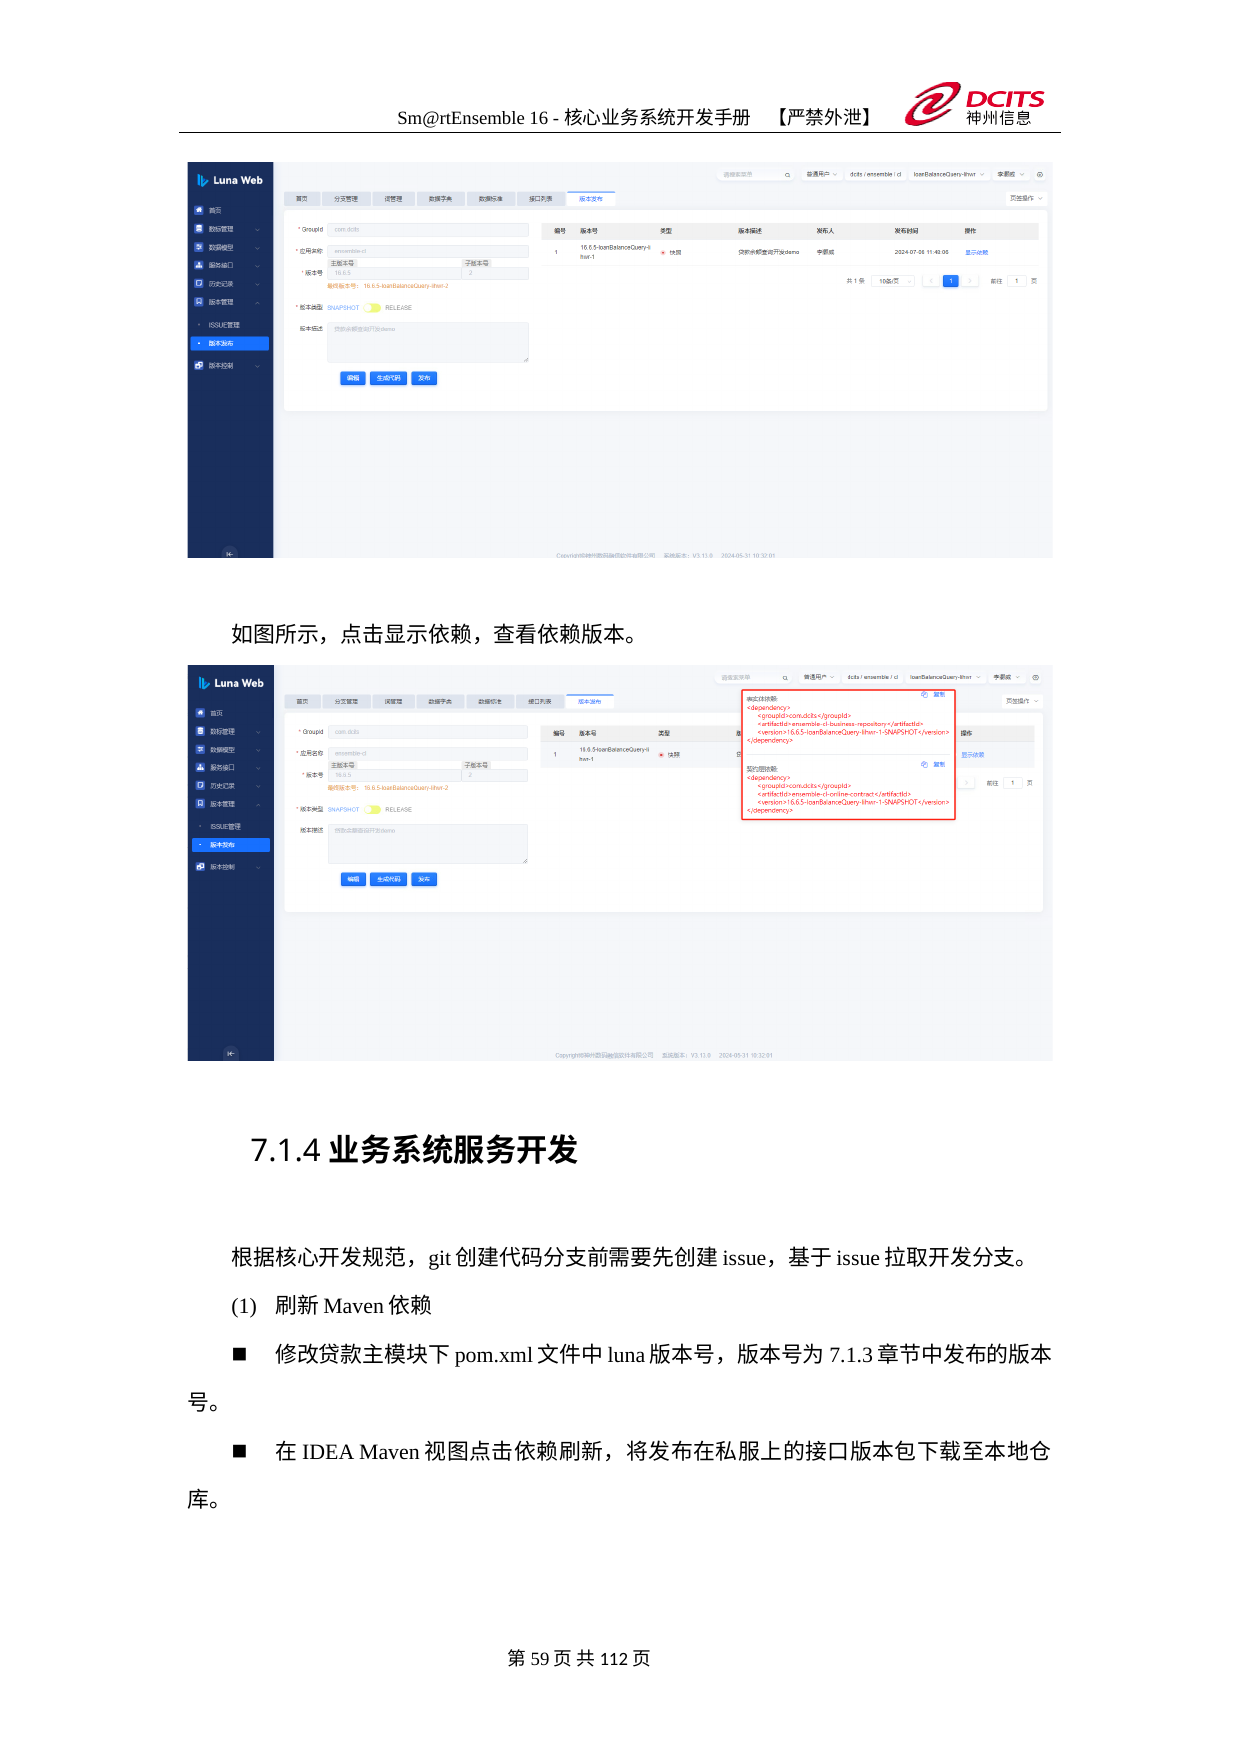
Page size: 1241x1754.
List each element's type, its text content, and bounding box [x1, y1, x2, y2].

picture [904, 82, 1045, 126]
list 在IDEA Maven视图点击依赖刷新，将发布在私服上的接口版本包下载至本地仓库。 [187, 1433, 1053, 1514]
picture [187, 162, 1053, 558]
text 根据核心开发规范，git创建代码分支前需要先创建issue，基于issue拉取开发分支。 [187, 1239, 1053, 1272]
picture [187, 665, 1053, 1061]
list 刷新Maven依赖 [187, 1288, 1053, 1320]
text 如图所示，点击显示依赖，查看依赖版本。 [187, 617, 1053, 649]
subtitle 业务系统服务开发 [187, 1115, 1053, 1180]
list 修改贷款主模块下pom.xml文件中luna版本号，版本号为7.1.3章节中发布的版本号。 [187, 1336, 1053, 1417]
